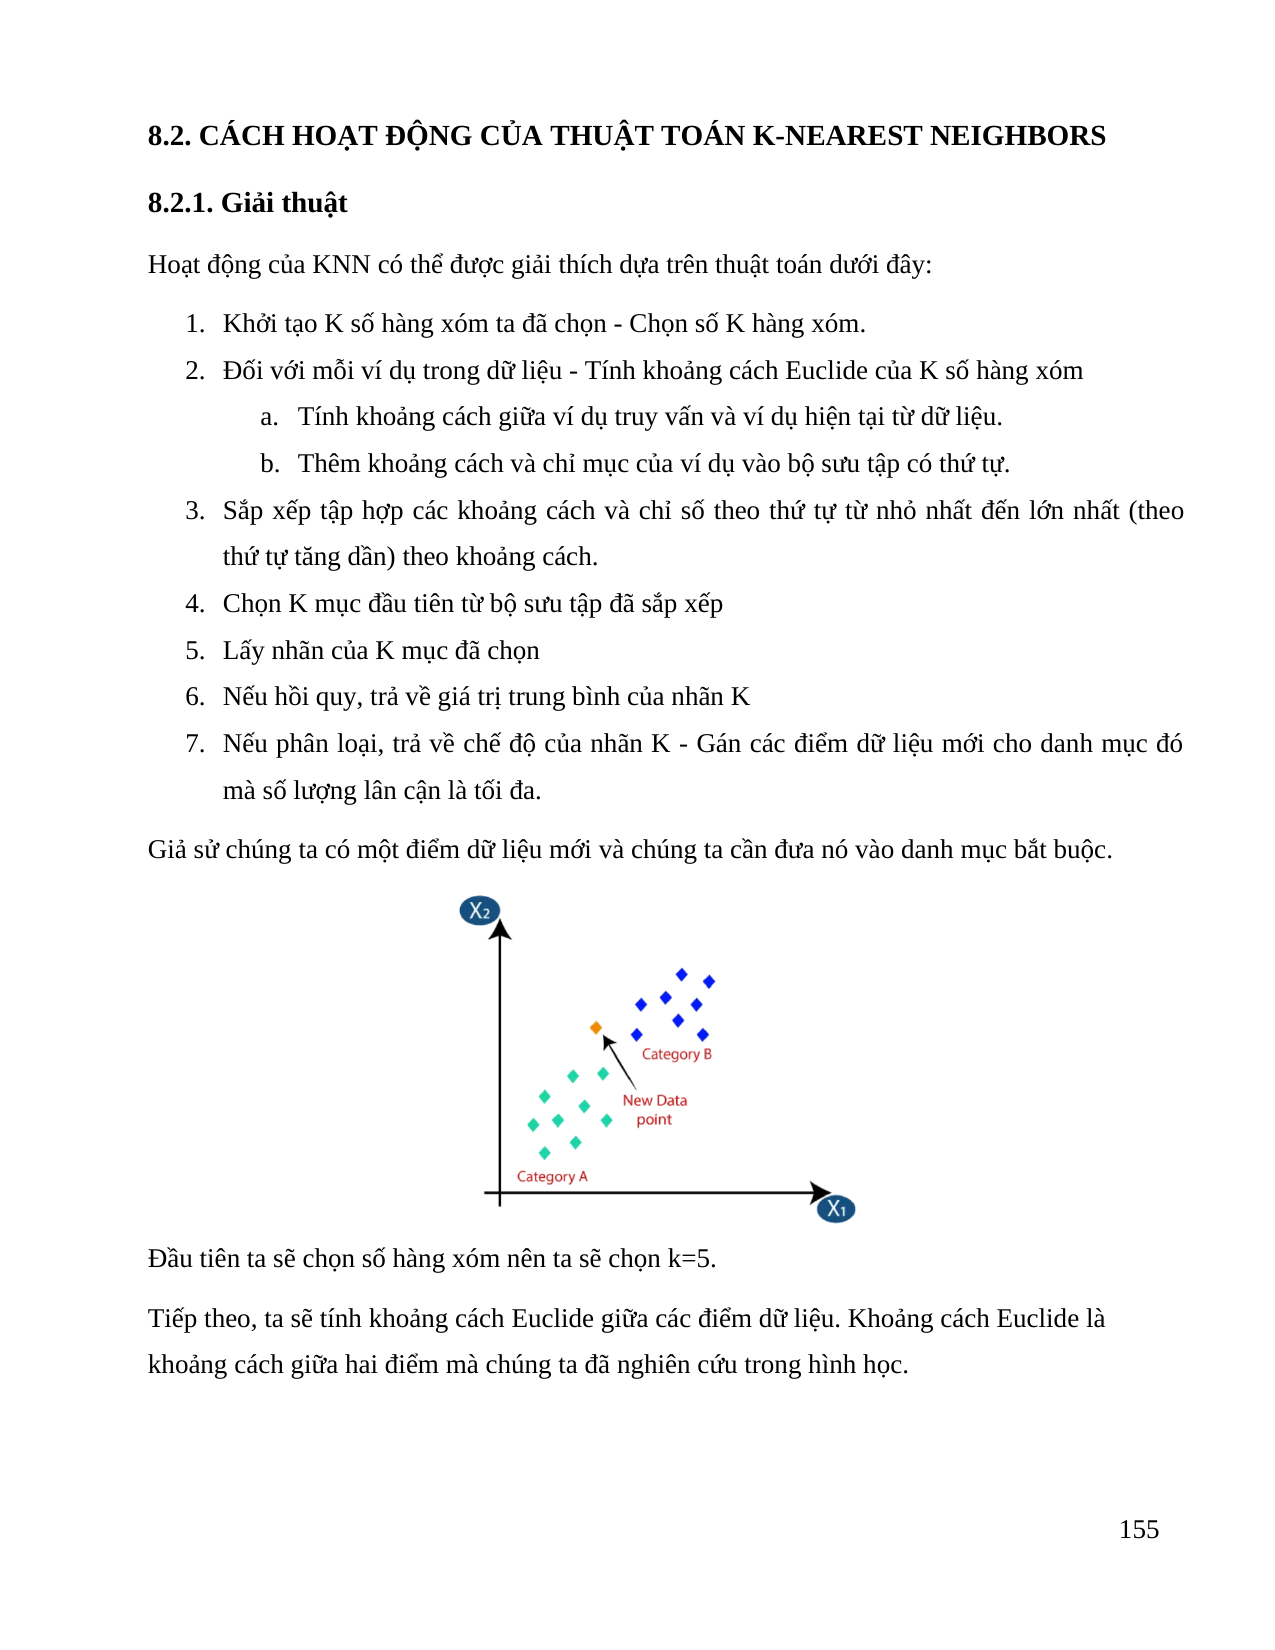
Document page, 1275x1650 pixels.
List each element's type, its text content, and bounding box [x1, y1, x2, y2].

list Nếu phân loại, trả về chế độ của nhãn K - Gán các điểm dữ liệu mới cho danh mục đó mà số lượng lân cận là tối đa. [185, 727, 1186, 805]
list Lấy nhãn của K mục đã chọn [185, 634, 1186, 665]
text Đầu tiên ta sẽ chọn số hàng xóm nên ta sẽ chọn k=5. [148, 1242, 1186, 1274]
list Tính khoảng cách giữa ví dụ truy vấn và ví dụ hiện tại từ dữ liệu. [260, 400, 1186, 432]
list Nếu hồi quy, trả về giá trị trung bình của nhãn K [185, 680, 1186, 712]
list Khởi tạo K số hàng xóm ta đã chọn - Chọn số K hàng xóm. [185, 307, 1186, 338]
text Tiếp theo, ta sẽ tính khoảng cách Euclide giữa các điểm dữ liệu. Khoảng cách Euclide là khoảng cách giữa hai điểm mà chúng ta đã nghiên cứu trong hình học. [148, 1302, 1186, 1379]
subtitle 8.2.1. Giải thuật [148, 185, 1186, 219]
subtitle 8.2. Cách hoạt động của thuật toán K-nearest neighbors [148, 118, 1186, 152]
text Giả sử chúng ta có một điểm dữ liệu mới và chúng ta cần đưa nó vào danh mục bắt buộc. [148, 833, 1186, 864]
list Thêm khoảng cách và chỉ mục của ví dụ vào bộ sưu tập có thứ tự. [260, 447, 1186, 478]
text Hoạt động của KNN có thể được giải thích dựa trên thuật toán dưới đây: [148, 248, 1186, 279]
picture [443, 892, 891, 1230]
list Sắp xếp tập hợp các khoảng cách và chỉ số theo thứ tự từ nhỏ nhất đến lớn nhất (theo thứ tự tăng dần) theo khoảng cách. [185, 494, 1186, 572]
list Chọn K mục đầu tiên từ bộ sưu tập đã sắp xếp [185, 587, 1186, 618]
list Đối với mỗi ví dụ trong dữ liệu - Tính khoảng cách Euclide của K số hàng xóm [185, 354, 1186, 385]
